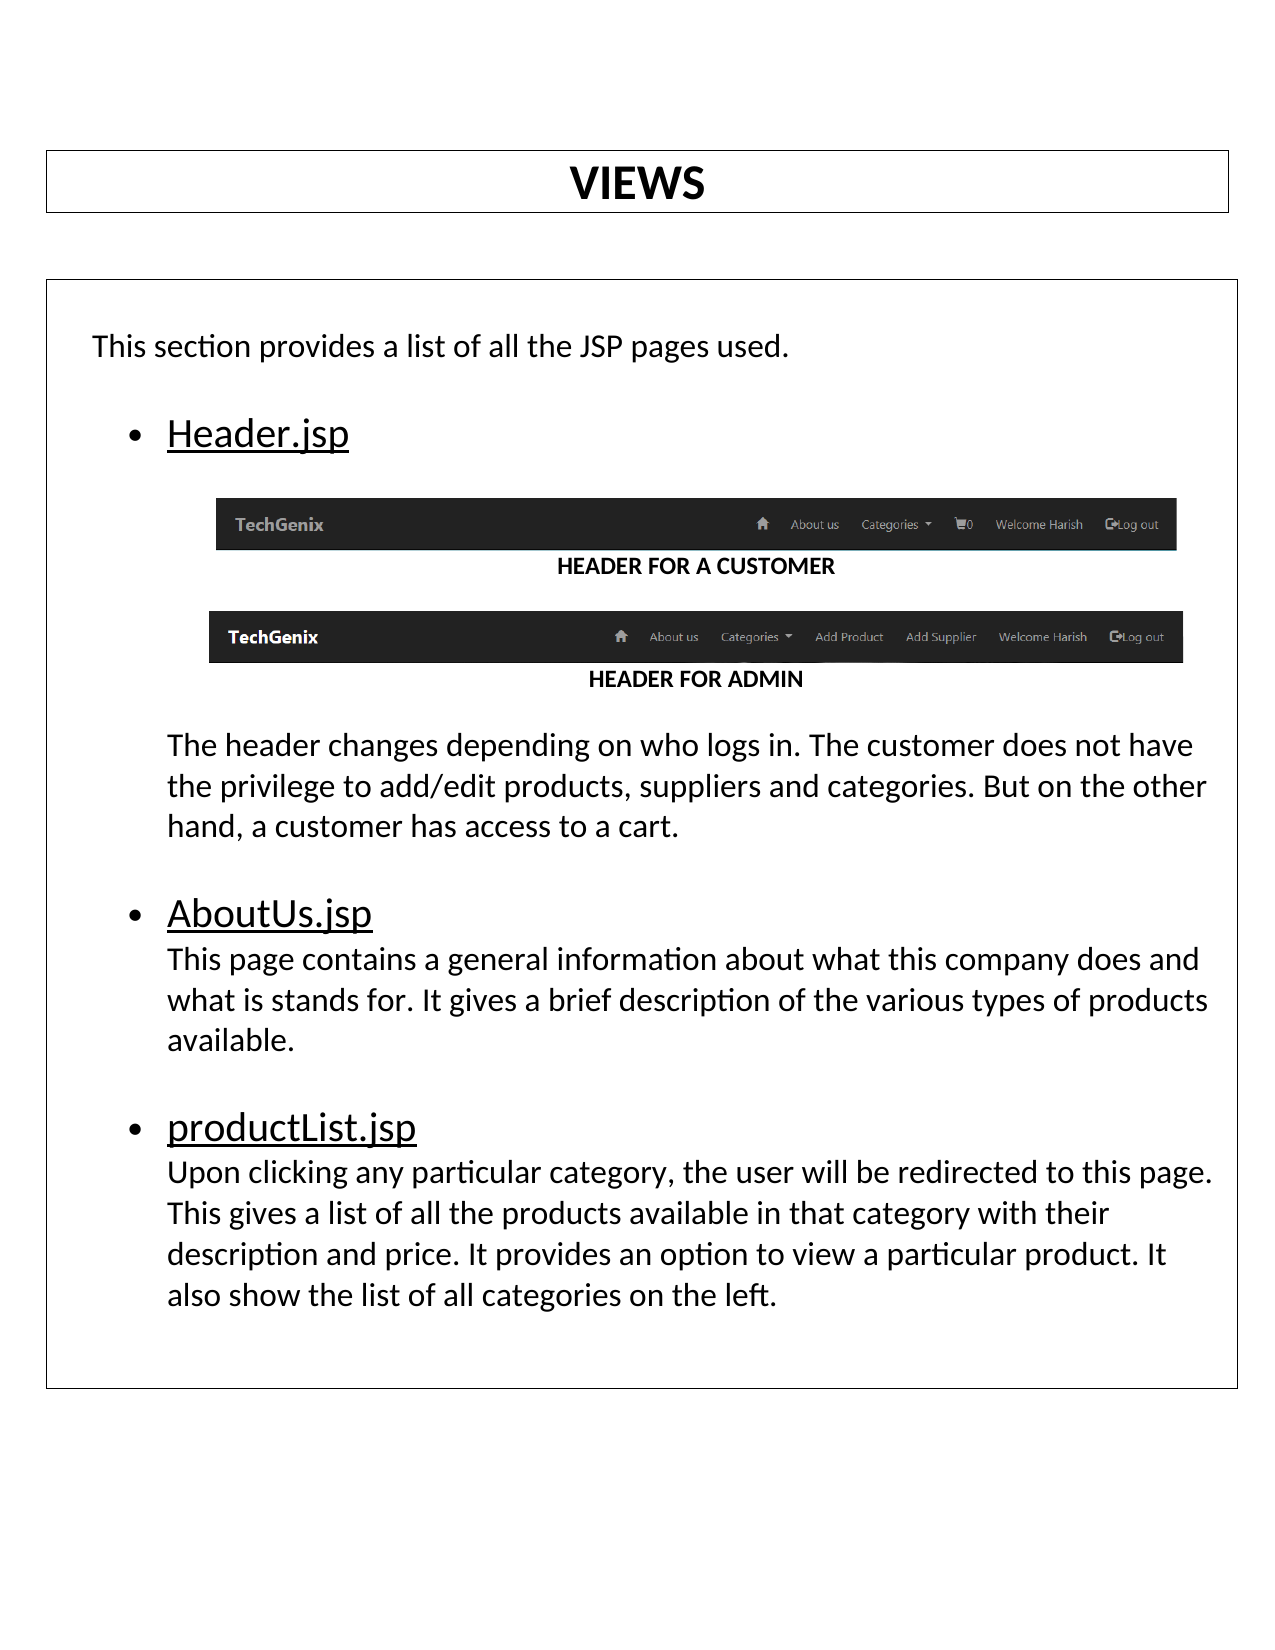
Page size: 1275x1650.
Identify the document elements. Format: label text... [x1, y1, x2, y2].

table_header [47, 280, 1237, 1388]
picture [215, 498, 1177, 551]
table_header VIEWS [47, 151, 1228, 212]
picture [208, 611, 1184, 663]
